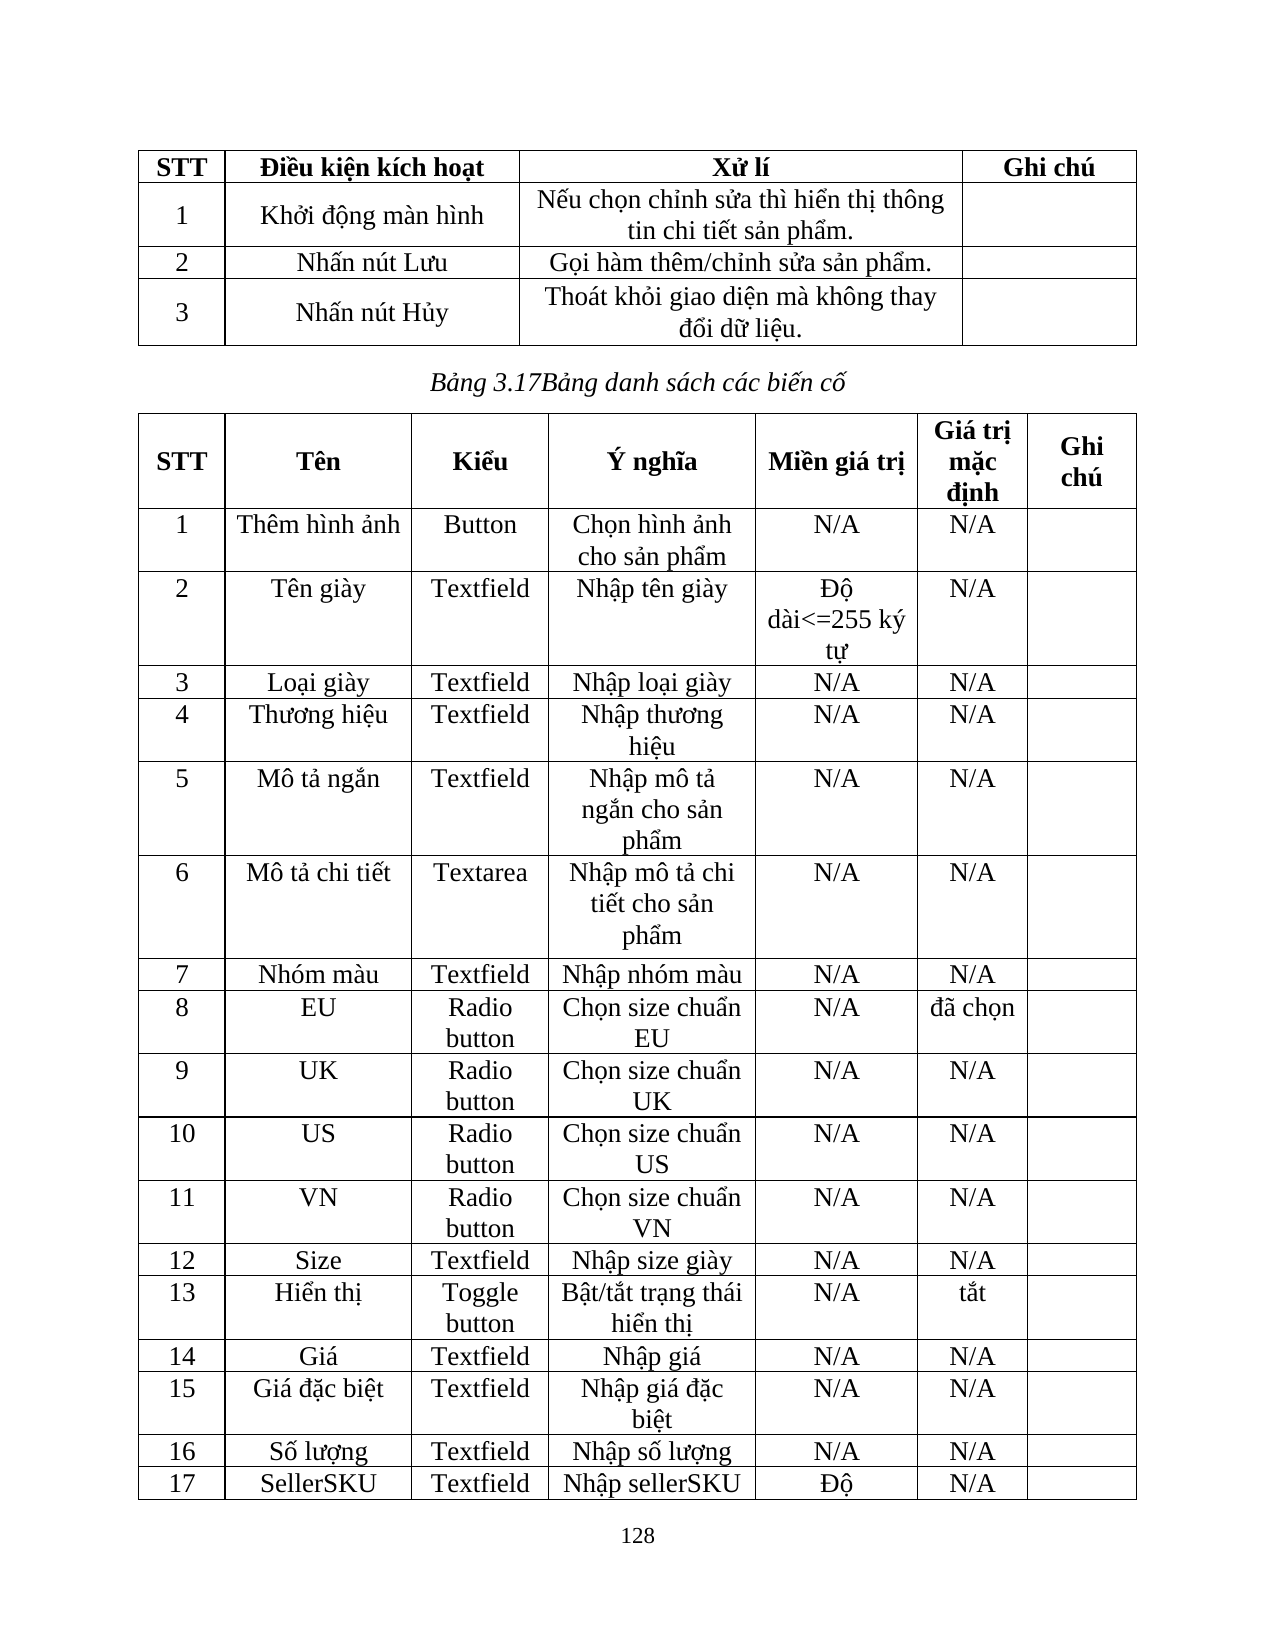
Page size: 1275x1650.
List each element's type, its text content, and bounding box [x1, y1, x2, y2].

table_cell N/A [756, 1244, 917, 1275]
subtitle Bảng 3.17Bảng danh sách các biến cố [150, 366, 1125, 398]
table_cell N/A [918, 1467, 1027, 1498]
table_header Xử lí [520, 151, 962, 182]
table_cell [1028, 959, 1136, 990]
table_cell N/A [756, 1054, 917, 1116]
table_cell Nhập giá [549, 1340, 755, 1371]
table_cell [1028, 1372, 1136, 1434]
table_header STT [139, 151, 224, 182]
table_cell N/A [918, 959, 1027, 990]
table_cell 9 [139, 1054, 224, 1116]
table_cell 3 [139, 279, 224, 344]
table_cell 17 [139, 1467, 224, 1498]
table_cell N/A [918, 762, 1027, 855]
table_cell [1028, 991, 1136, 1053]
table_cell Textfield [412, 1467, 548, 1498]
table_cell Textfield [412, 959, 548, 990]
table_cell SellerSKU [226, 1467, 411, 1498]
table_cell N/A [918, 1054, 1027, 1116]
table_cell [1028, 1435, 1136, 1466]
table_cell [1028, 572, 1136, 665]
table_cell Bật/tắt trạng thái hiển thị [549, 1276, 755, 1338]
table_cell Số lượng [226, 1435, 411, 1466]
table_cell [1028, 1244, 1136, 1275]
table_cell Nhập giá đặc biệt [549, 1372, 755, 1434]
table_cell [1028, 1181, 1136, 1243]
table_cell Chọn size chuẩn UK [549, 1054, 755, 1116]
table_cell [1028, 1118, 1136, 1180]
table_cell 1 [139, 509, 224, 571]
table_cell N/A [756, 762, 917, 855]
table_cell Button [412, 509, 548, 571]
table_cell 1 [139, 183, 224, 246]
table_cell N/A [918, 1372, 1027, 1434]
table_cell N/A [756, 991, 917, 1053]
table_header Giá trị mặc định [918, 414, 1027, 508]
table_cell 12 [139, 1244, 224, 1275]
table_cell Nếu chọn chỉnh sửa thì hiển thị thông tin chi tiết sản phẩm. [520, 183, 962, 246]
table_cell Textfield [412, 1372, 548, 1434]
table_cell Radio button [412, 991, 548, 1053]
table_cell N/A [756, 666, 917, 698]
table_cell Gọi hàm thêm/chỉnh sửa sản phẩm. [520, 247, 962, 278]
table_cell Khởi động màn hình [226, 183, 519, 246]
table_cell VN [226, 1181, 411, 1243]
table_cell [963, 183, 1136, 246]
table_cell 6 [139, 856, 224, 957]
table_cell Textfield [412, 1340, 548, 1371]
table_cell Textfield [412, 762, 548, 855]
table_cell N/A [756, 959, 917, 990]
table_cell N/A [918, 572, 1027, 665]
table_cell Thương hiệu [226, 699, 411, 761]
table_cell 2 [139, 247, 224, 278]
table_cell Nhấn nút Hủy [226, 279, 519, 344]
table_cell 16 [139, 1435, 224, 1466]
table_header Ghi chú [1028, 414, 1136, 508]
table_header Kiểu [412, 414, 548, 508]
table_cell Chọn size chuẩn VN [549, 1181, 755, 1243]
table_cell [1028, 762, 1136, 855]
table_cell Nhập sellerSKU [549, 1467, 755, 1498]
table_cell N/A [756, 699, 917, 761]
table_cell N/A [756, 1276, 917, 1338]
table_cell Nhóm màu [226, 959, 411, 990]
table_cell N/A [756, 509, 917, 571]
table_cell N/A [756, 1435, 917, 1466]
table_cell Textfield [412, 1435, 548, 1466]
table_cell Nhập size giày [549, 1244, 755, 1275]
table_cell US [226, 1118, 411, 1180]
table_cell 5 [139, 762, 224, 855]
table_cell Textarea [412, 856, 548, 957]
table_cell Mô tả chi tiết [226, 856, 411, 957]
table_header Tên [226, 414, 411, 508]
table_cell 4 [139, 699, 224, 761]
table_header Điều kiện kích hoạt [226, 151, 519, 182]
table_cell N/A [918, 1181, 1027, 1243]
table_cell Nhập loại giày [549, 666, 755, 698]
table_cell Textfield [412, 699, 548, 761]
table_cell Độ dài<=200 ký tự [756, 1467, 917, 1498]
table_cell [1028, 666, 1136, 698]
table_cell N/A [918, 1435, 1027, 1466]
table_cell Size [226, 1244, 411, 1275]
table_cell Toggle button [412, 1276, 548, 1338]
table_cell N/A [918, 699, 1027, 761]
table_cell N/A [756, 1340, 917, 1371]
table_cell 15 [139, 1372, 224, 1434]
table_cell Chọn size chuẩn EU [549, 991, 755, 1053]
table_cell Chọn size chuẩn US [549, 1118, 755, 1180]
table_cell 14 [139, 1340, 224, 1371]
table_cell [1028, 856, 1136, 957]
table_cell đã chọn [918, 991, 1027, 1053]
table_cell N/A [918, 1340, 1027, 1371]
table_cell Textfield [412, 572, 548, 665]
table_cell N/A [918, 509, 1027, 571]
table_cell [1028, 1467, 1136, 1498]
table_cell Giá đặc biệt [226, 1372, 411, 1434]
table_cell [1028, 1340, 1136, 1371]
table_cell Loại giày [226, 666, 411, 698]
table_cell Thoát khỏi giao diện mà không thay đổi dữ liệu. [520, 279, 962, 344]
table_cell EU [226, 991, 411, 1053]
table_cell 8 [139, 991, 224, 1053]
table_cell tắt [918, 1276, 1027, 1338]
table_cell [1028, 1054, 1136, 1116]
table_cell Chọn hình ảnh cho sản phẩm [549, 509, 755, 571]
table_cell Radio button [412, 1181, 548, 1243]
table_cell Mô tả ngắn [226, 762, 411, 855]
table_cell N/A [918, 1244, 1027, 1275]
table_cell 2 [139, 572, 224, 665]
table_cell N/A [918, 666, 1027, 698]
table_header Miền giá trị [756, 414, 917, 508]
table_cell N/A [918, 1118, 1027, 1180]
table_cell Textfield [412, 1244, 548, 1275]
table_cell Textfield [412, 666, 548, 698]
table_header STT [139, 414, 224, 508]
table_cell Nhập thương hiệu [549, 699, 755, 761]
table_cell Hiển thị [226, 1276, 411, 1338]
table_cell Nhập nhóm màu [549, 959, 755, 990]
table_cell 3 [139, 666, 224, 698]
table_cell [963, 279, 1136, 344]
table_cell N/A [756, 1118, 917, 1180]
table_cell Thêm hình ảnh [226, 509, 411, 571]
table_cell [1028, 509, 1136, 571]
table_cell [1028, 699, 1136, 761]
table_cell 11 [139, 1181, 224, 1243]
table_cell 13 [139, 1276, 224, 1338]
table_cell Nhập mô tả ngắn cho sản phẩm [549, 762, 755, 855]
table_cell Nhập số lượng [549, 1435, 755, 1466]
table_cell [963, 247, 1136, 278]
table_cell N/A [918, 856, 1027, 957]
table_cell 10 [139, 1118, 224, 1180]
table_cell Giá [226, 1340, 411, 1371]
table_cell N/A [756, 856, 917, 957]
table_cell UK [226, 1054, 411, 1116]
table_cell N/A [756, 1372, 917, 1434]
table_cell Nhập tên giày [549, 572, 755, 665]
table_cell Nhập mô tả chi tiết cho sản phẩm [549, 856, 755, 957]
table_cell Tên giày [226, 572, 411, 665]
table_cell N/A [756, 1181, 917, 1243]
table_cell Radio button [412, 1054, 548, 1116]
table_header Ghi chú [963, 151, 1136, 182]
table_cell Nhấn nút Lưu [226, 247, 519, 278]
table_cell [1028, 1276, 1136, 1338]
table_cell Radio button [412, 1118, 548, 1180]
table_header Ý nghĩa [549, 414, 755, 508]
table_cell Độ dài<=255 ký tự [756, 572, 917, 665]
table_cell 7 [139, 959, 224, 990]
